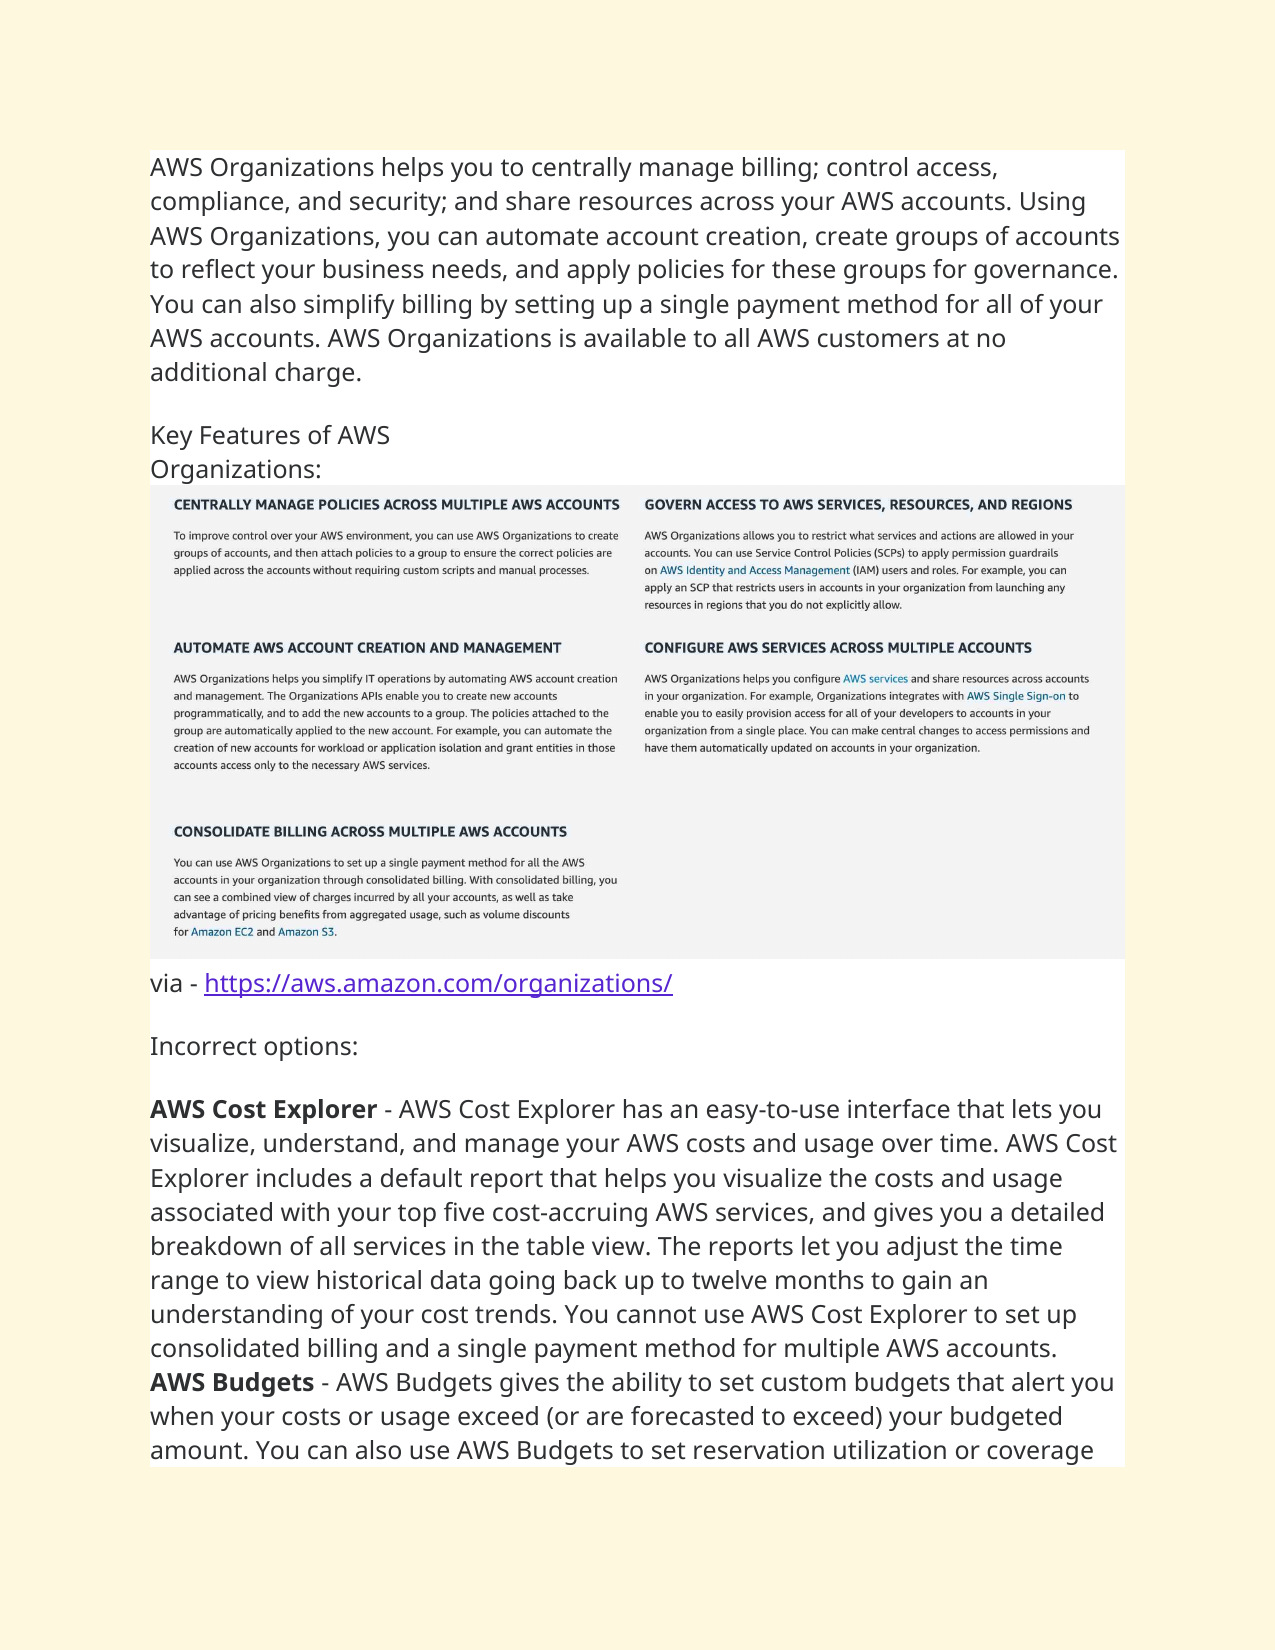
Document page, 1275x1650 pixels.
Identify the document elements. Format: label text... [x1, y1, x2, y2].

text Key Features of AWS Organizations: via - https://aws.amazon.com/organizations/ [150, 959, 1125, 1000]
text AWS Organizations helps you to centrally manage billing; control access, compliance, and security; and share resources across your AWS accounts. Using AWS Organizations, you can automate account creation, create groups of accounts to reflect your business needs, and apply policies for these groups for governance. You can also simplify billing by setting up a single payment method for all of your AWS accounts. AWS Organizations is available to all AWS customers at no additional charge. [150, 150, 1125, 388]
text Key Features of AWS Organizations: via - https://aws.amazon.com/organizations/ [150, 418, 1125, 485]
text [150, 1364, 1125, 1467]
text AWS Cost Explorer - AWS Cost Explorer has an easy-to-use interface that lets you visualize, understand, and manage your AWS costs and usage over time. AWS Cost Explorer includes a default report that helps you visualize the costs and usage associated with your top five cost-accruing AWS services, and gives you a detailed breakdown of all services in the table view. The reports let you adjust the time range to view historical data going back up to twelve months to gain an understanding of your cost trends. You cannot use AWS Cost Explorer to set up consolidated billing and a single payment method for multiple AWS accounts. [150, 1092, 1125, 1364]
picture [150, 485, 1125, 959]
text Incorrect options: [150, 1029, 1125, 1063]
